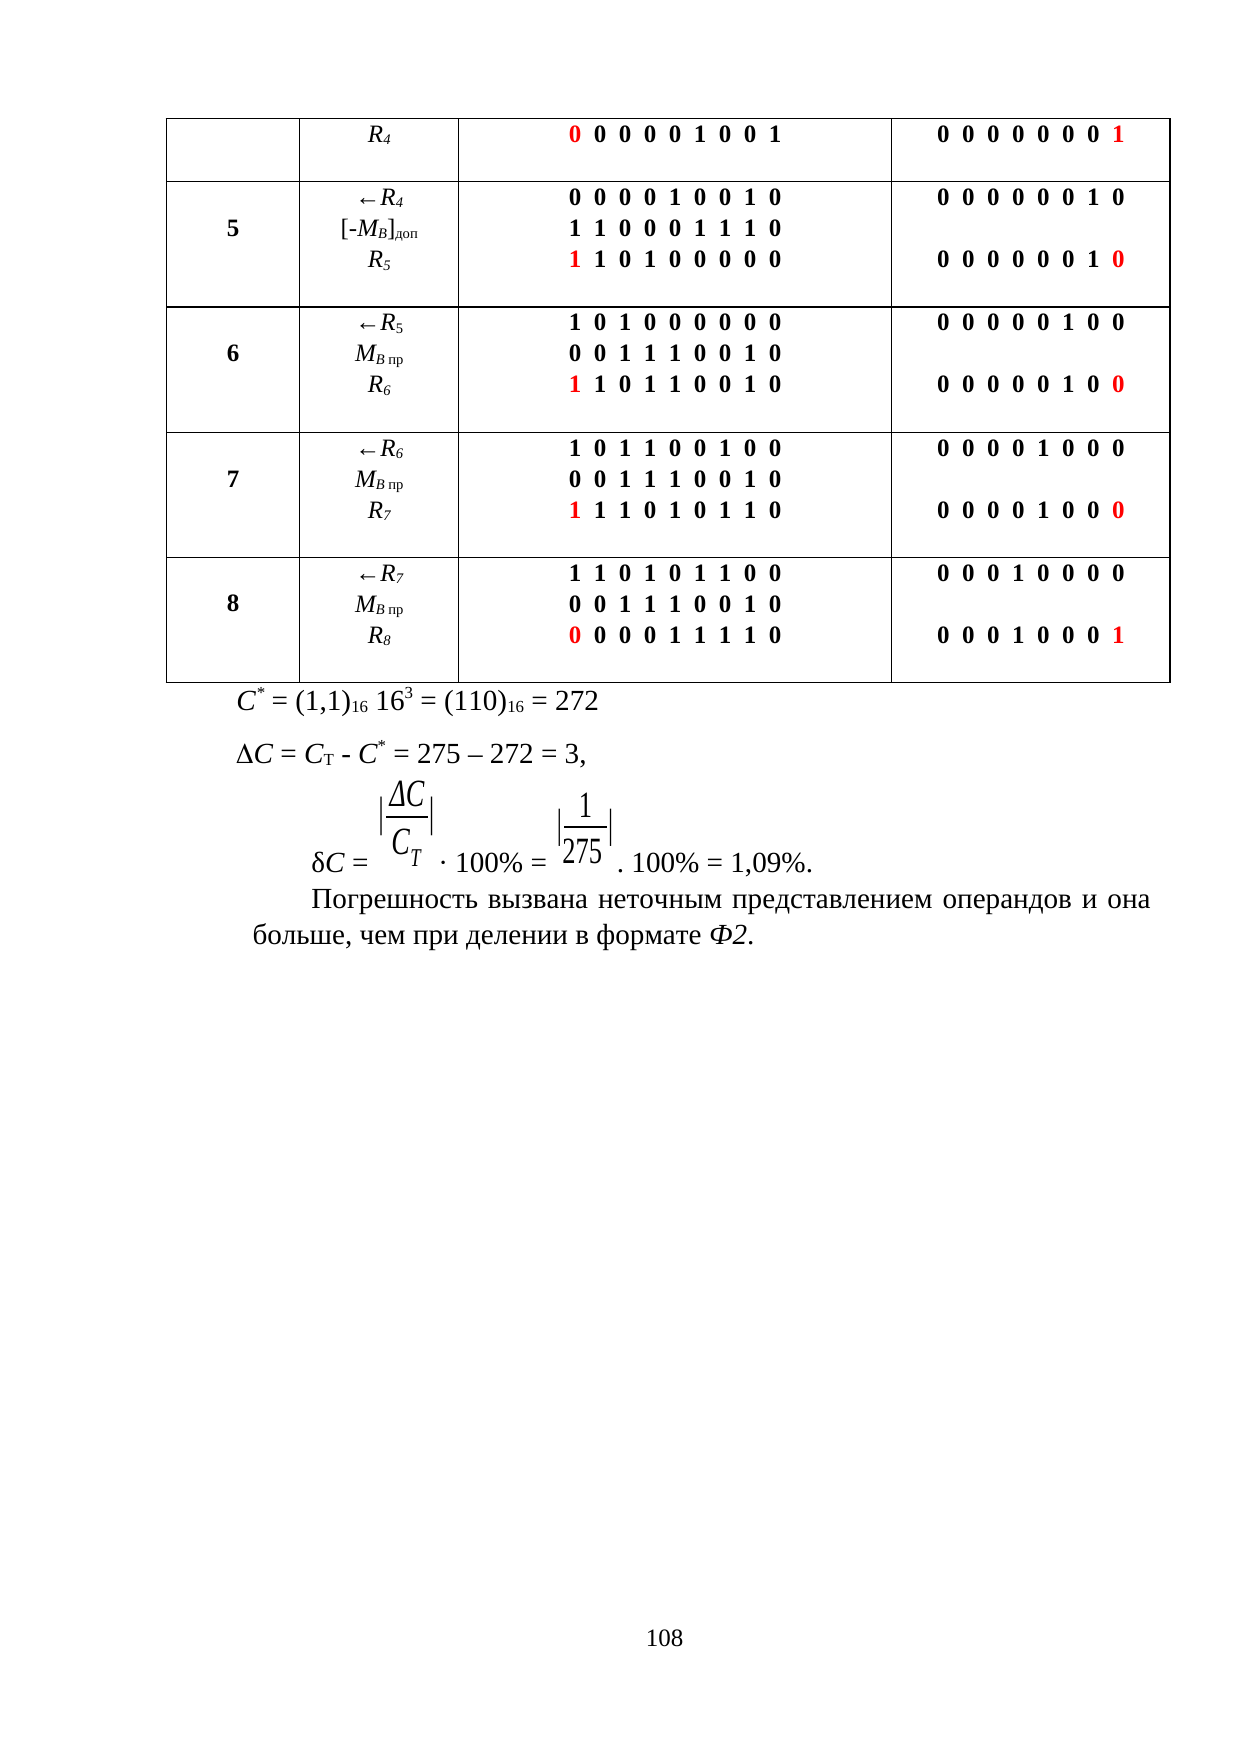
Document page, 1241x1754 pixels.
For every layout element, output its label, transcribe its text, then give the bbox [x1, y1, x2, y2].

text Погрешность вызвана неточным представлением операндов и она больше, чем при делении в формате Ф2. [252, 881, 1152, 951]
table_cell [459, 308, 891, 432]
text δС = · 100% = . 100% = 1,09%. [252, 772, 1152, 878]
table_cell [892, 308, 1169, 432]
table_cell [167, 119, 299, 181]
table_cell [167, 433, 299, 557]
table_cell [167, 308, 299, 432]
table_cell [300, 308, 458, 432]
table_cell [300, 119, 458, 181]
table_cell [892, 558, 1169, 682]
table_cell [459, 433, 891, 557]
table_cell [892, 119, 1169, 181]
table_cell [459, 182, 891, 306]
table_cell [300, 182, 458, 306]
text С = СТ - С* = 275 – 272 = 3, [177, 736, 1152, 769]
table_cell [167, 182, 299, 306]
text С* = (1,1)16 163 = (110)16 = 272 [236, 683, 1152, 717]
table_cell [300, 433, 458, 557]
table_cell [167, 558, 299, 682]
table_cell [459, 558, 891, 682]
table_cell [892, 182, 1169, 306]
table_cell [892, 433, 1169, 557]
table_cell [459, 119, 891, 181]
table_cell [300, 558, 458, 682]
